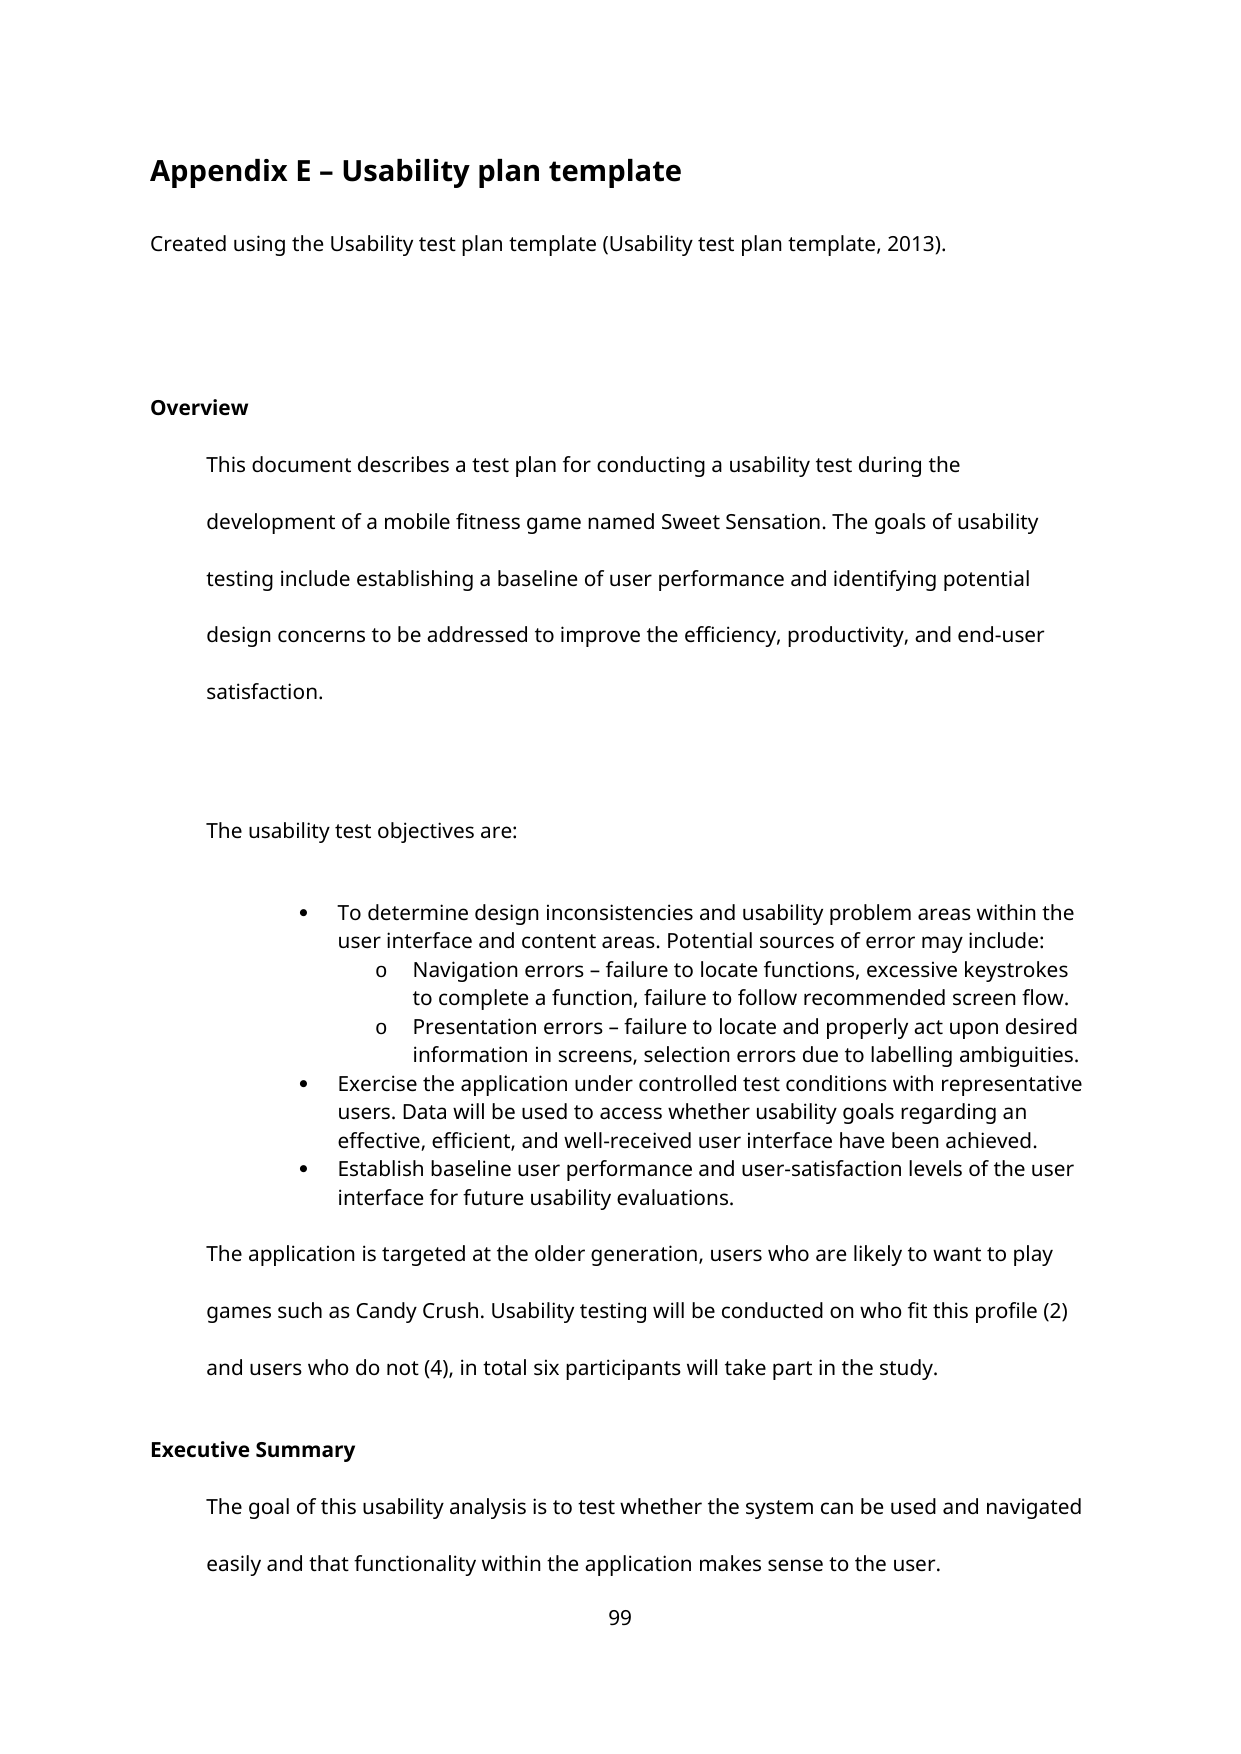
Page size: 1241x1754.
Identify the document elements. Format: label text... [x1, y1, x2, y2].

text The application is targeted at the older generation, users who are likely to want to play games such as Candy Crush. Usability testing will be conducted on who fit this profile (2) and users who do not (4), in total six participants will take part in the study. [206, 1239, 1090, 1382]
list To determine design inconsistencies and usability problem areas within the user interface and content areas. Potential sources of error may include: [300, 898, 1090, 955]
subtitle Executive Summary [150, 1435, 1090, 1464]
list Presentation errors – failure to locate and properly act upon desired information in screens, selection errors due to labelling ambiguities. [375, 1012, 1090, 1069]
subtitle Overview [150, 393, 1090, 422]
list Exercise the application under controlled test conditions with representative users. Data will be used to access whether usability goals regarding an effective, efficient, and well-received user interface have been achieved. [300, 1069, 1090, 1154]
list Establish baseline user performance and user-satisfaction levels of the user interface for future usability evaluations. [300, 1154, 1090, 1211]
text The usability test objectives are: [206, 759, 1090, 845]
subtitle Appendix E – Usability plan template [150, 150, 1090, 190]
text The goal of this usability analysis is to test whether the system can be used and navigated easily and that functionality within the application makes sense to the user. [206, 1492, 1090, 1577]
text This document describes a test plan for conducting a usability test during the development of a mobile fitness game named Sweet Sensation. The goals of usability testing include establishing a baseline of user performance and identifying potential design concerns to be addressed to improve the efficiency, productivity, and end-user satisfaction. [206, 450, 1090, 706]
text Created using the Usability test plan template (Usability test plan template, 2013). [150, 229, 1090, 258]
list Navigation errors – failure to locate functions, excessive keystrokes to complete a function, failure to follow recommended screen flow. [375, 955, 1090, 1012]
